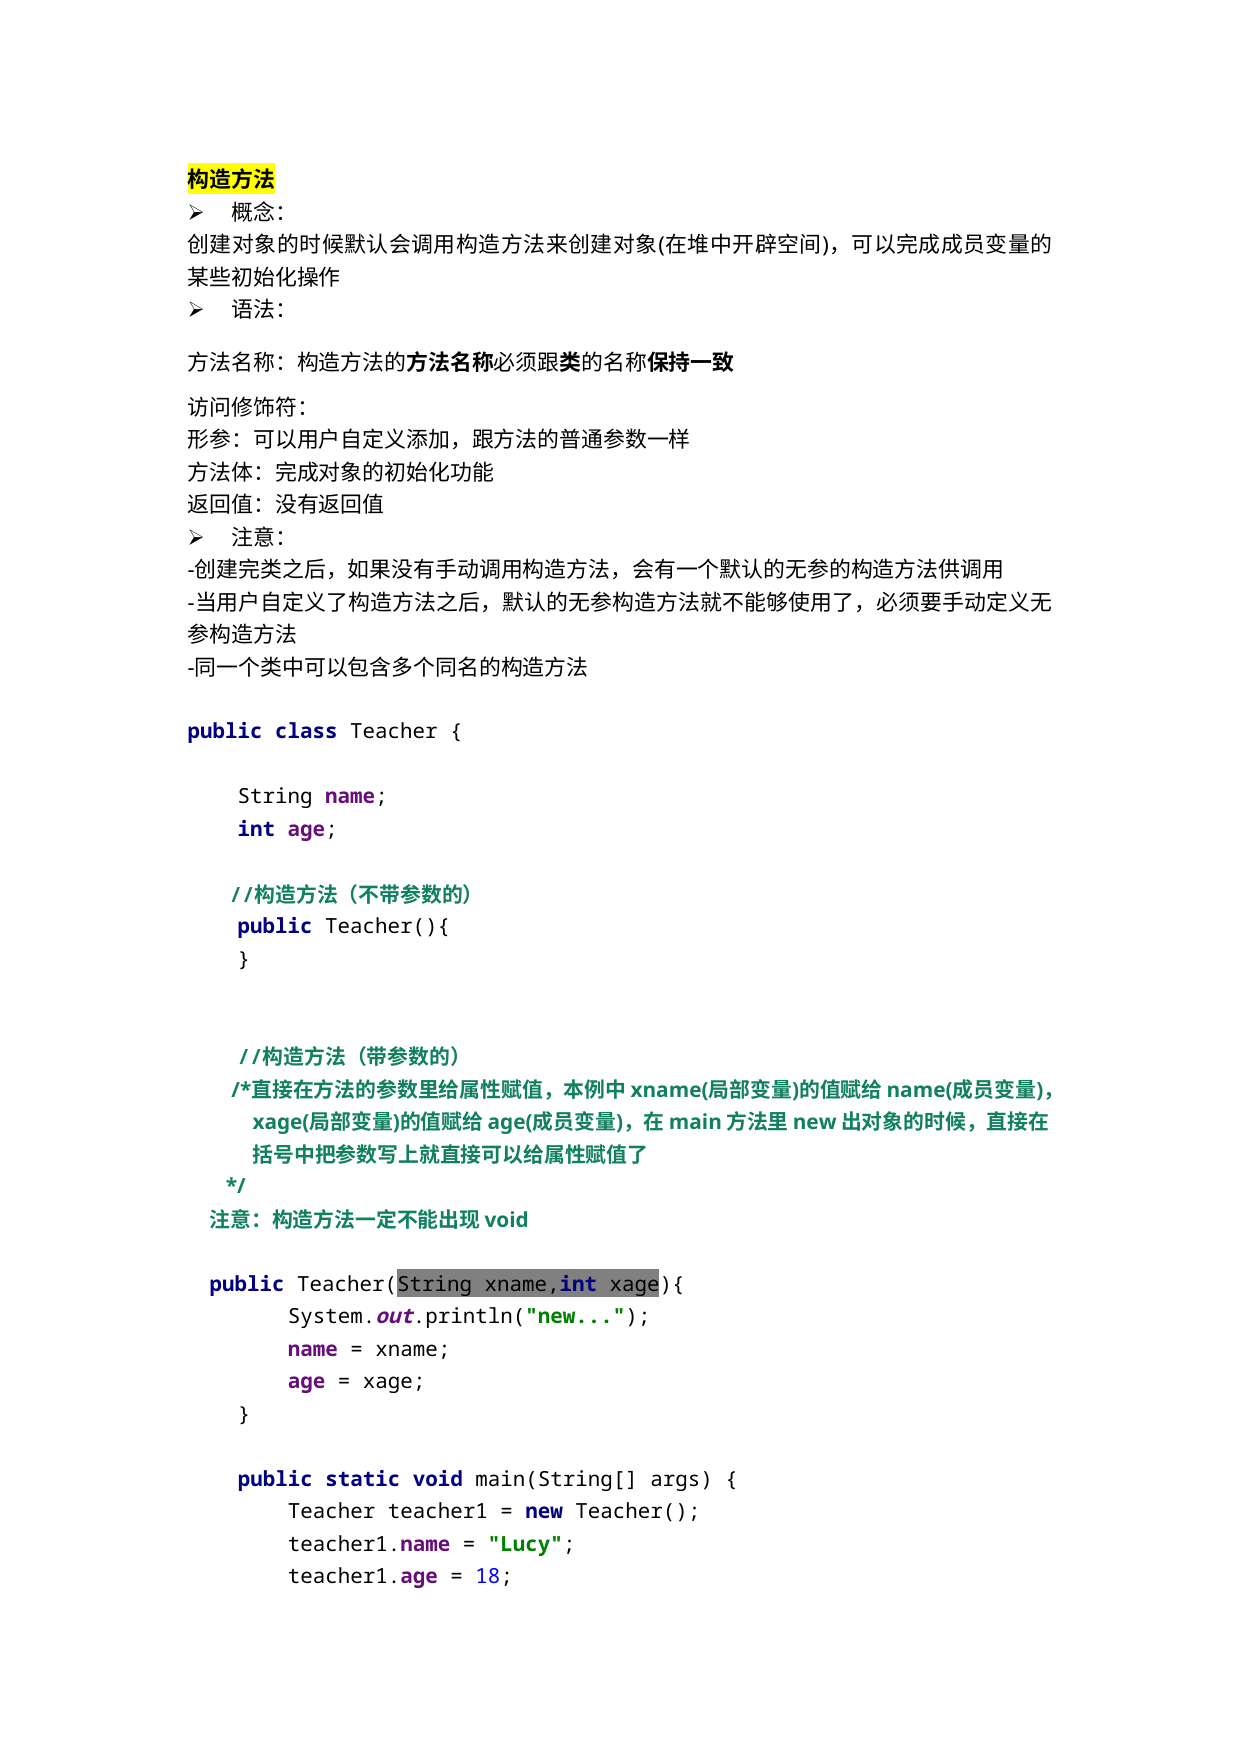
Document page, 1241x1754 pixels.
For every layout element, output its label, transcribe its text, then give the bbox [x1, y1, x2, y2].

text 注意：构造方法一定不能出现void [167, 1202, 1053, 1234]
text 方法体：完成对象的初始化功能 [187, 454, 1053, 487]
text -当用户自定义了构造方法之后，默认的无参构造方法就不能够使用了，必须要手动定义无参构造方法 [187, 584, 1053, 649]
text /*直接在方法的参数里给属性赋值，本例中xname(局部变量)的值赋给name(成员变量)，xage(局部变量)的值赋给age(成员变量)，在main方法里new出对象的时候，直接在括号中把参数写上就直接可以给属性赋值了 [231, 1072, 1053, 1169]
list 概念： [187, 194, 1053, 227]
text 方法名称：构造方法的方法名称必须跟类的名称保持一致 [187, 324, 1053, 389]
text 返回值：没有返回值 [187, 487, 1053, 519]
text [167, 1234, 1053, 1592]
text -创建完类之后，如果没有手动调用构造方法，会有一个默认的无参的构造方法供调用 [187, 552, 1053, 584]
list 注意： [187, 519, 1053, 552]
text //构造方法（不带参数的） public Teacher(){ } //构造方法（带参数的） [187, 877, 1053, 1072]
text 形参：可以用户自定义添加，跟方法的普通参数一样 [187, 422, 1053, 454]
text public class Teacher { String name; int age; [187, 714, 1053, 877]
text 构造方法 [187, 162, 1053, 194]
text 访问修饰符： [187, 389, 1053, 422]
text 创建对象的时候默认会调用构造方法来创建对象(在堆中开辟空间)，可以完成成员变量的某些初始化操作 [187, 227, 1053, 292]
text */ [226, 1169, 1053, 1202]
list 语法： [187, 292, 1053, 324]
text -同一个类中可以包含多个同名的构造方法 [187, 649, 1053, 682]
